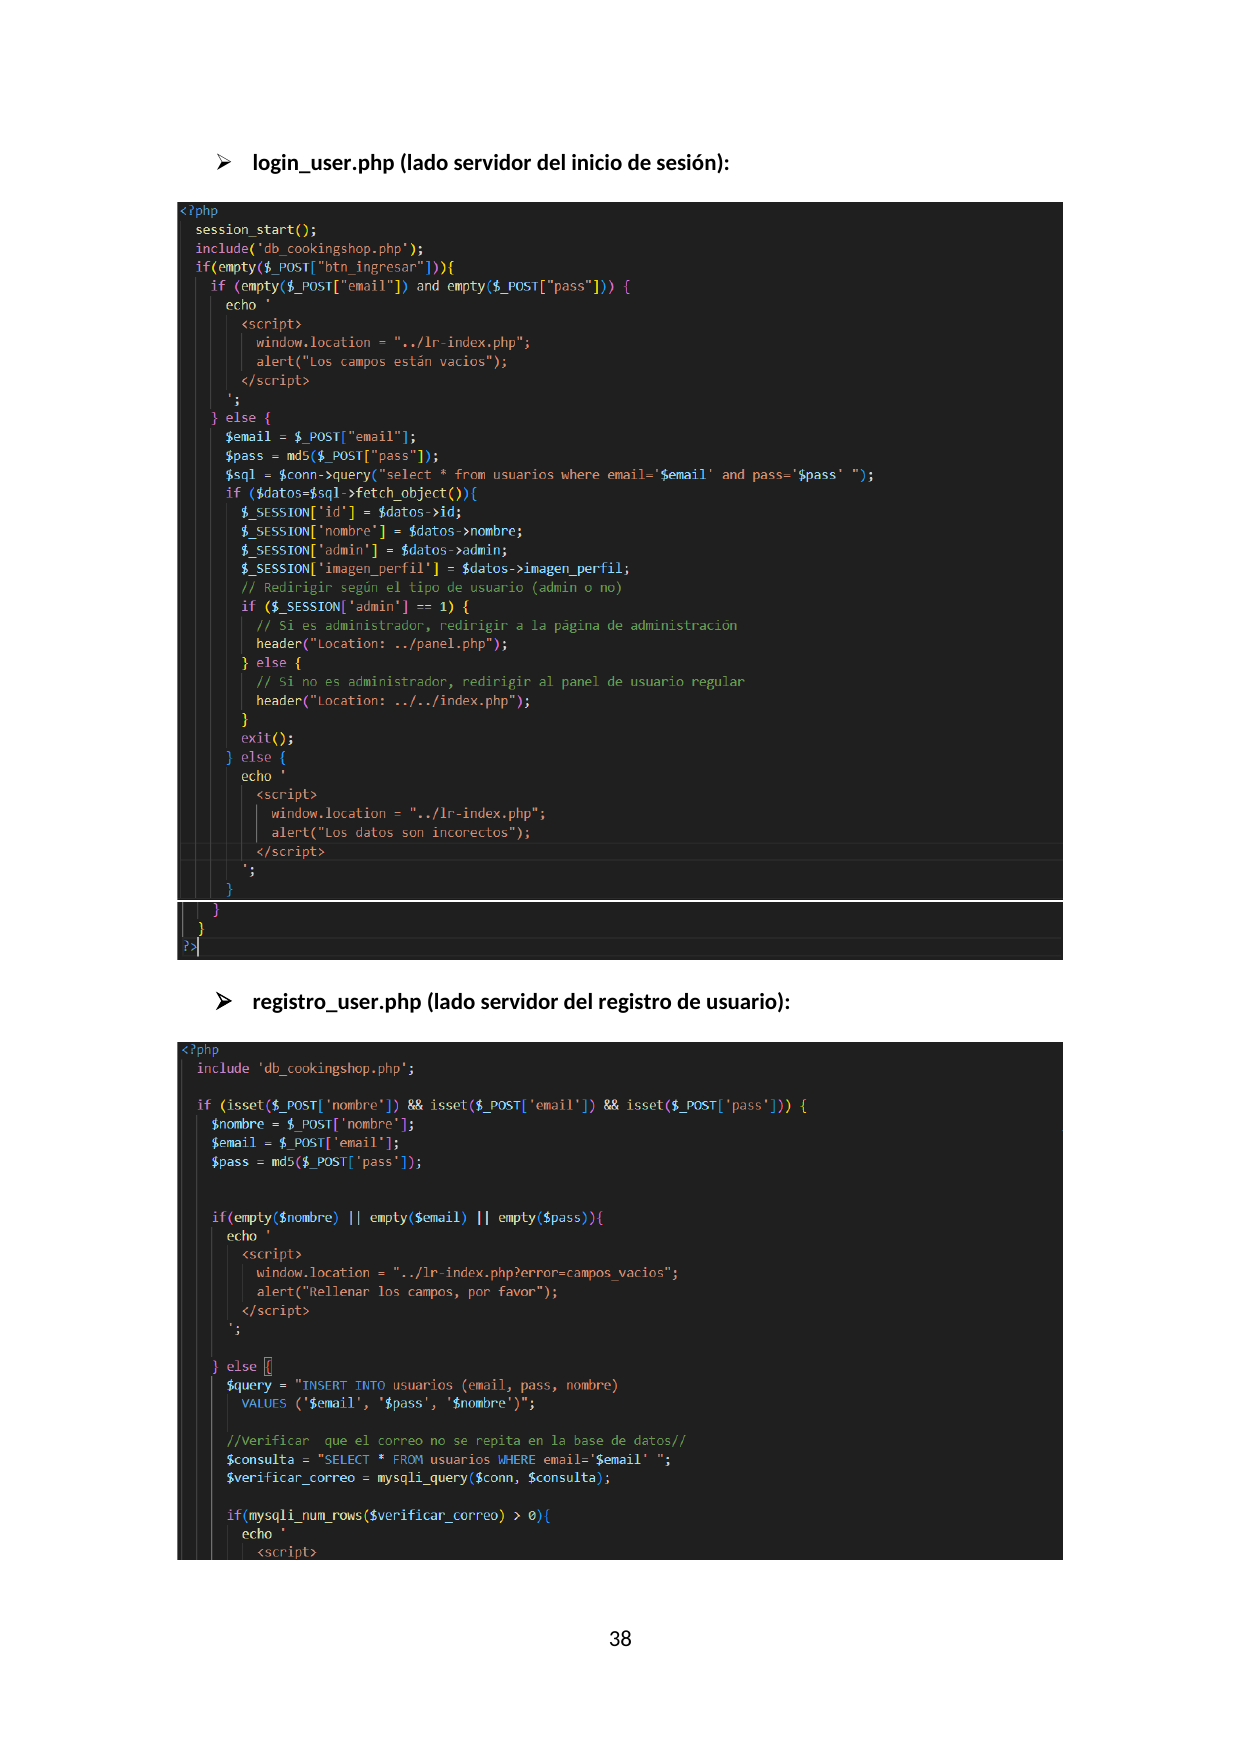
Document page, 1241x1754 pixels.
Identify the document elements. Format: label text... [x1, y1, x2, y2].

list login_user.php (lado servidor del inicio de sesión): [215, 148, 1063, 176]
picture [177, 902, 1063, 960]
picture [177, 202, 1063, 900]
list registro_user.php (lado servidor del registro de usuario): [215, 987, 1063, 1015]
picture [177, 1042, 1063, 1560]
